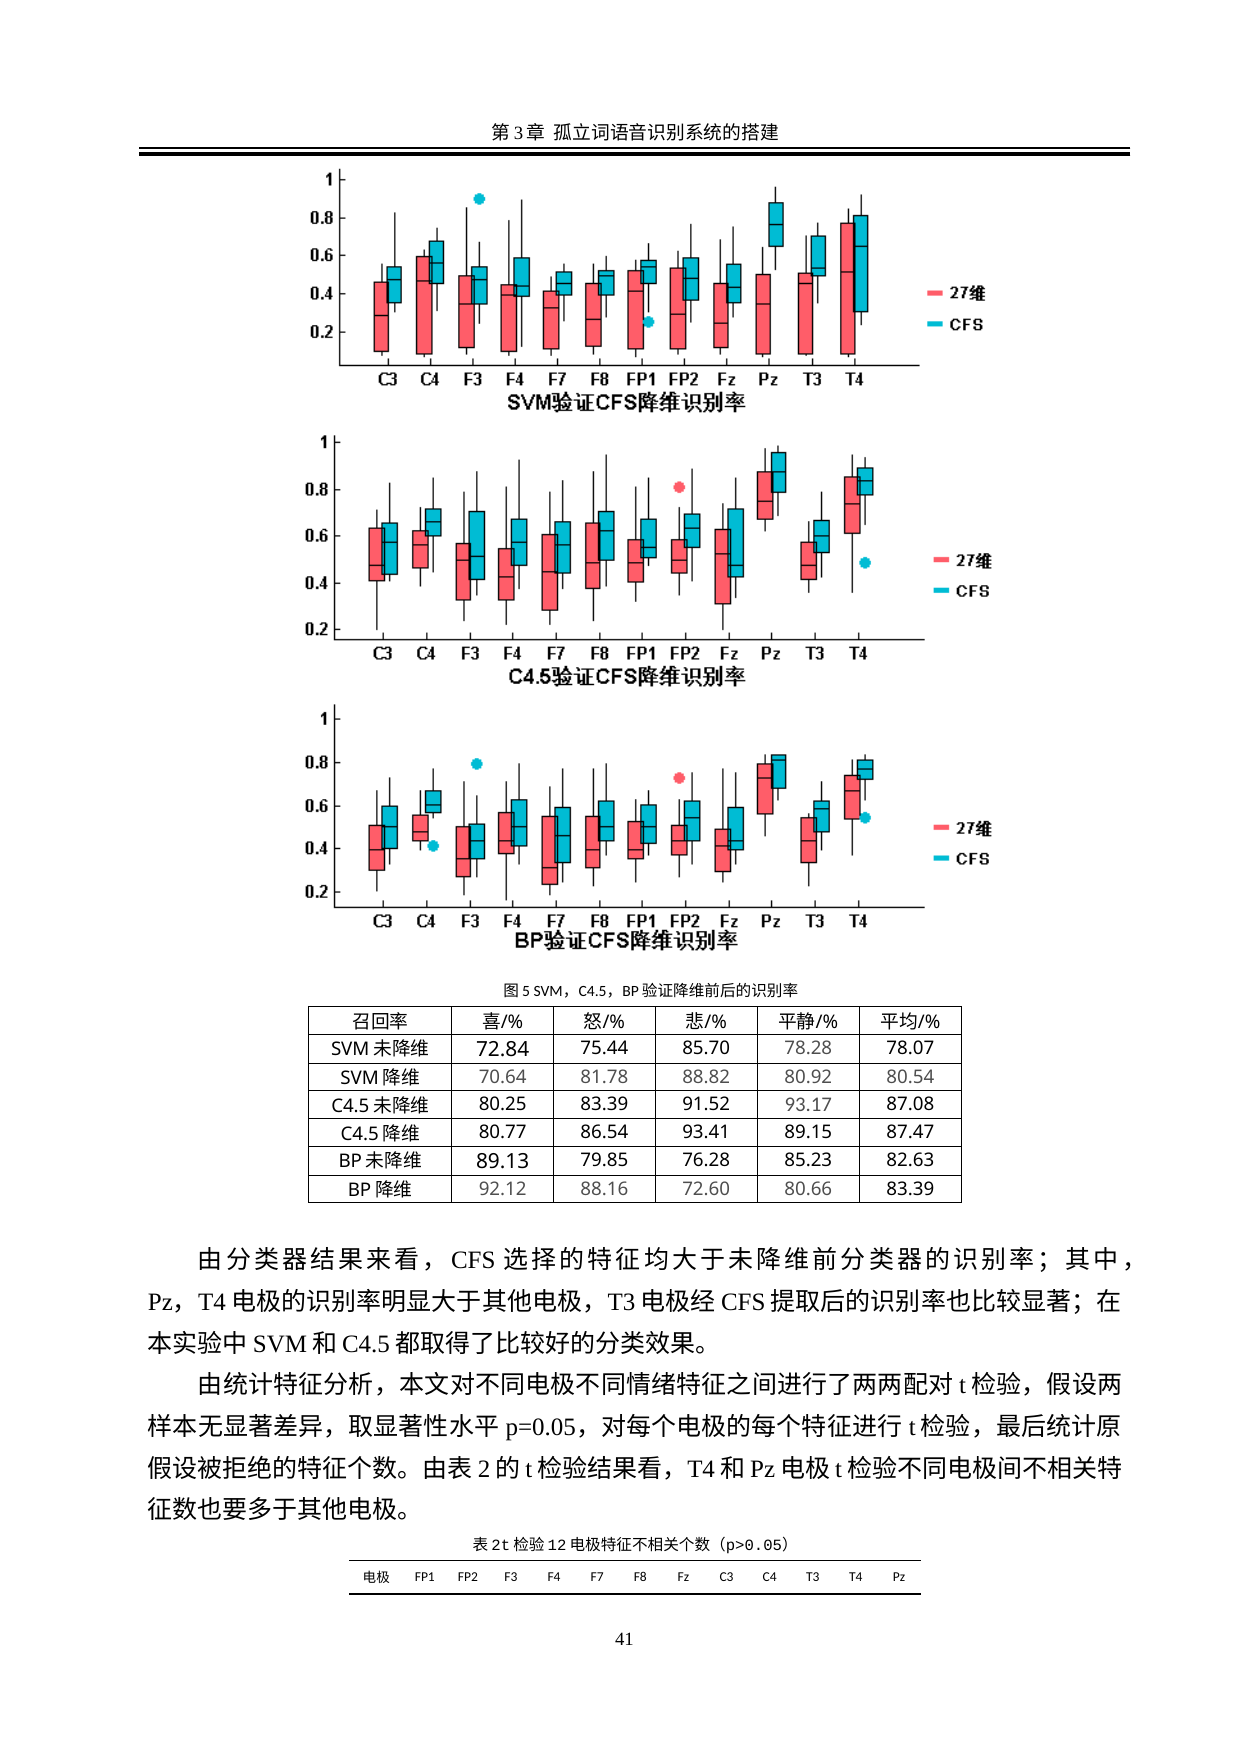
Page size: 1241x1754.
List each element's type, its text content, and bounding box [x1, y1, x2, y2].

table_cell 80.77 [452, 1119, 553, 1146]
table_cell 85.23 [758, 1147, 859, 1174]
table_header 电极 [349, 1561, 403, 1593]
table_cell 79.85 [554, 1147, 655, 1174]
table_cell 86.54 [554, 1119, 655, 1146]
table_header F4 [532, 1561, 575, 1593]
table_cell 83.39 [860, 1176, 961, 1202]
table_header 平静/% [758, 1007, 859, 1033]
table_header T3 [791, 1561, 834, 1593]
table_cell SVM未降维 [309, 1035, 451, 1062]
text 表2t检验12电极特征不相关个数（p>0.05） [148, 1527, 1122, 1559]
table_cell 92.12 [452, 1176, 553, 1202]
text 由统计特征分析，本文对不同电极不同情绪特征之间进行了两两配对t检验，假设两样本无显著差异，取显著性水平p=0.05，对每个电极的每个特征进行t检验，最后统计原假设被拒绝的特征个数。由表2的t检验结果看，T4和Pz电极t检验不同电极间不相关特征数也要多于其他电极。 [148, 1360, 1122, 1527]
table_cell BP降维 [309, 1176, 451, 1202]
table_cell 89.15 [758, 1119, 859, 1146]
table_cell 85.70 [656, 1035, 757, 1062]
table_header C4 [748, 1561, 791, 1593]
table_header F8 [619, 1561, 662, 1593]
table_cell 87.08 [860, 1091, 961, 1118]
table_cell 72.60 [656, 1176, 757, 1202]
table_cell BP未降维 [309, 1147, 451, 1174]
table_cell C4.5降维 [309, 1119, 451, 1146]
table_cell C4.5未降维 [309, 1091, 451, 1118]
table_cell 80.54 [860, 1064, 961, 1090]
table_header 召回率 [309, 1007, 451, 1033]
table_cell 80.25 [452, 1091, 553, 1118]
table_header 怒/% [554, 1007, 655, 1033]
table_header 喜/% [452, 1007, 553, 1033]
table_header C3 [705, 1561, 748, 1593]
table_cell 78.07 [860, 1035, 961, 1062]
table_cell 75.44 [554, 1035, 655, 1062]
picture [302, 160, 1012, 962]
table_cell 83.39 [554, 1091, 655, 1118]
table_header FP2 [446, 1561, 489, 1593]
table_header 平均/% [860, 1007, 961, 1033]
table_cell 88.16 [554, 1176, 655, 1202]
table_cell 89.13 [452, 1147, 553, 1174]
table_cell 80.66 [758, 1176, 859, 1202]
table_cell 80.92 [758, 1064, 859, 1090]
table_cell 93.17 [758, 1091, 859, 1118]
table_header Pz [877, 1561, 921, 1593]
table_header F3 [489, 1561, 532, 1593]
table_header T4 [834, 1561, 877, 1593]
table_header Fz [662, 1561, 705, 1593]
text 图5 SVM，C4.5，BP验证降维前后的识别率 [148, 973, 1122, 1006]
table_cell 76.28 [656, 1147, 757, 1174]
table_cell 88.82 [656, 1064, 757, 1090]
table_cell 72.84 [452, 1035, 553, 1062]
table_cell 82.63 [860, 1147, 961, 1174]
table_cell 93.41 [656, 1119, 757, 1146]
text 由分类器结果来看，CFS选择的特征均大于未降维前分类器的识别率；其中，Pz，T4电极的识别率明显大于其他电极，T3电极经CFS提取后的识别率也比较显著；在本实验中SVM和C4.5都取得了比较好的分类效果。 [148, 1235, 1122, 1360]
table_cell 87.47 [860, 1119, 961, 1146]
table_header F7 [575, 1561, 618, 1593]
table_header FP1 [403, 1561, 446, 1593]
table_header 悲/% [656, 1007, 757, 1033]
table_cell SVM降维 [309, 1064, 451, 1090]
table_cell 91.52 [656, 1091, 757, 1118]
table_cell 81.78 [554, 1064, 655, 1090]
table_cell 70.64 [452, 1064, 553, 1090]
table_cell 78.28 [758, 1035, 859, 1062]
